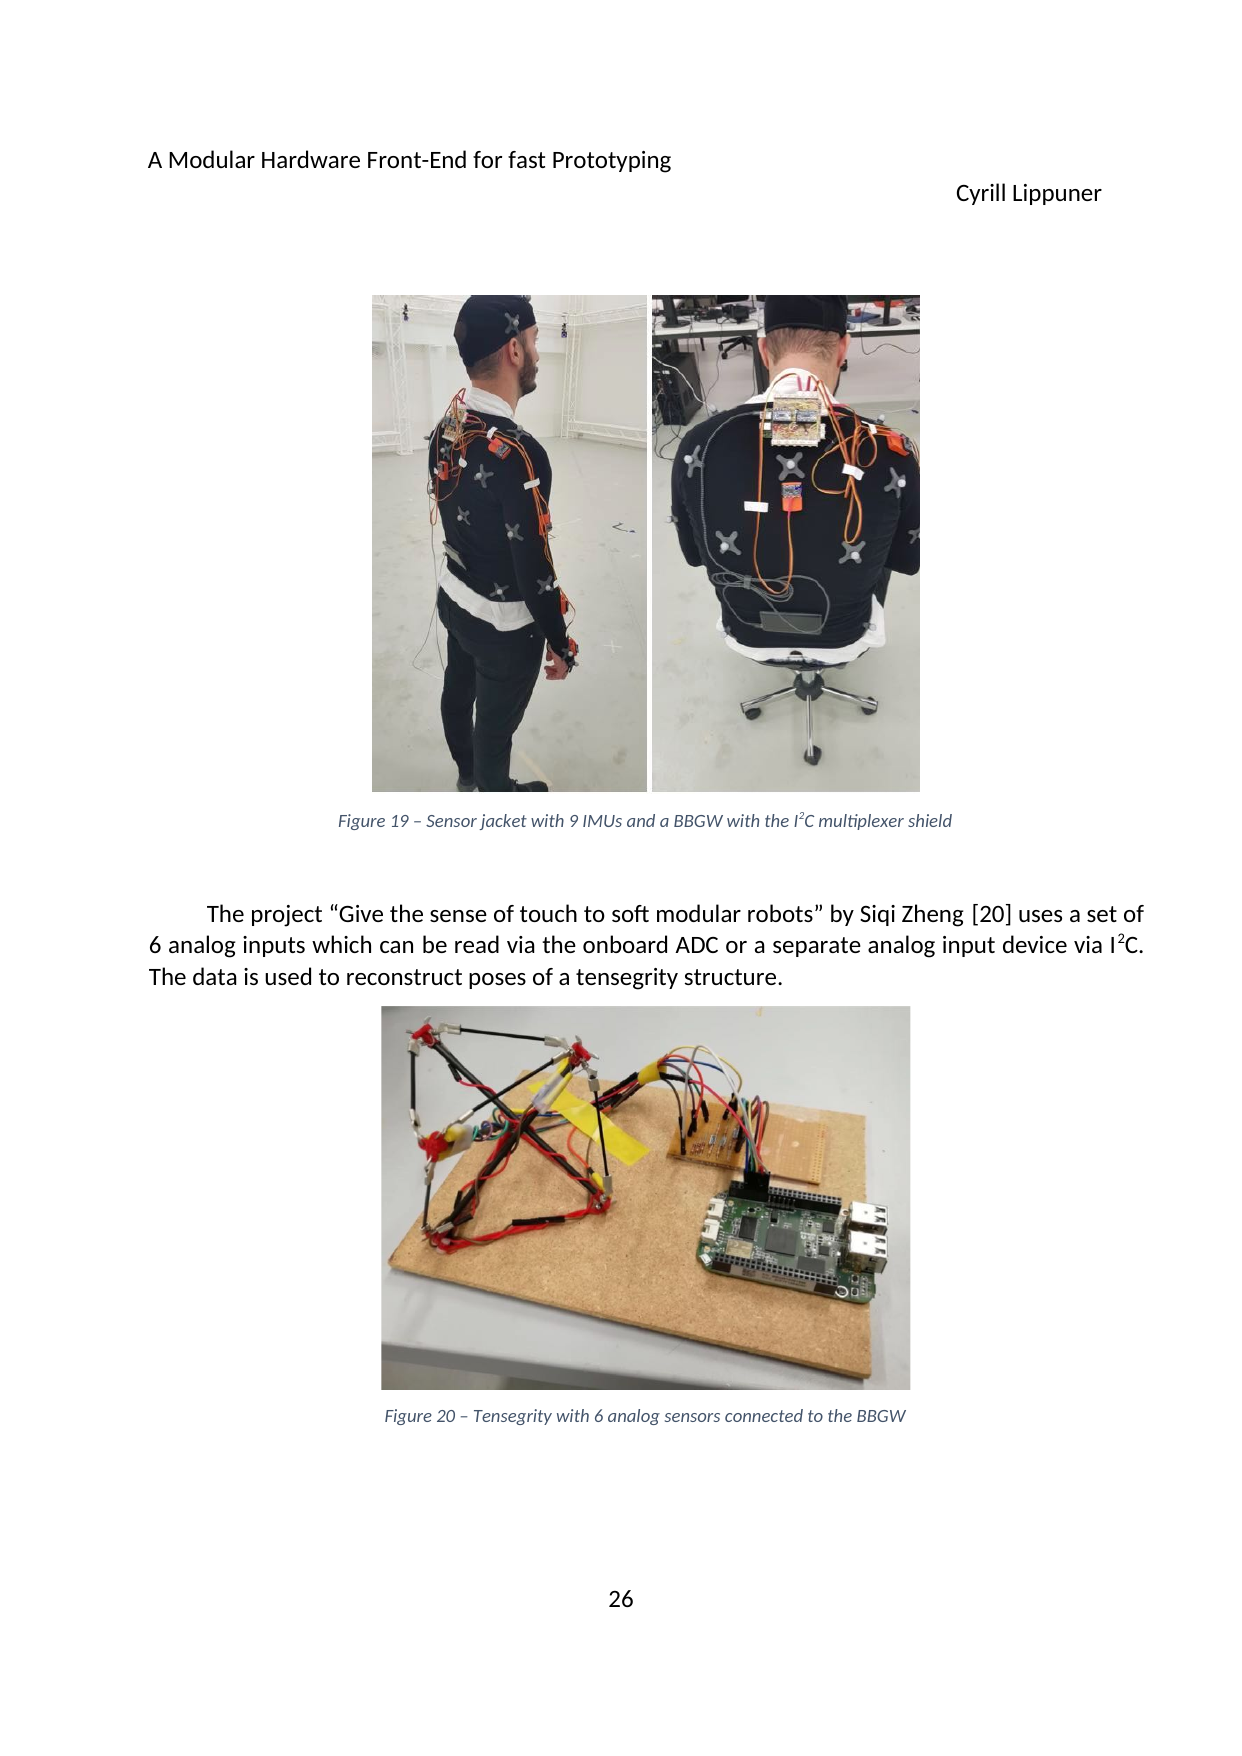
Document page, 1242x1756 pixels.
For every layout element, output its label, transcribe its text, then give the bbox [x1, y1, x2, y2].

text Figure 20 – Tensegrity with 6 analog sensors connected to the BBGW [148, 1404, 1144, 1427]
picture [372, 295, 920, 794]
text The project “Give the sense of touch to soft modular robots” by Siqi Zheng uses a set of 6 analog inputs which can be read via the onboard ADC or a separate analog input device via I2C. The data is used to reconstruct poses of a tensegrity structure. [149, 898, 1144, 991]
text Figure 19 – Sensor jacket with 9 IMUs and a BBGW with the I2C multiplexer shield [148, 809, 1144, 832]
picture [381, 1006, 911, 1390]
